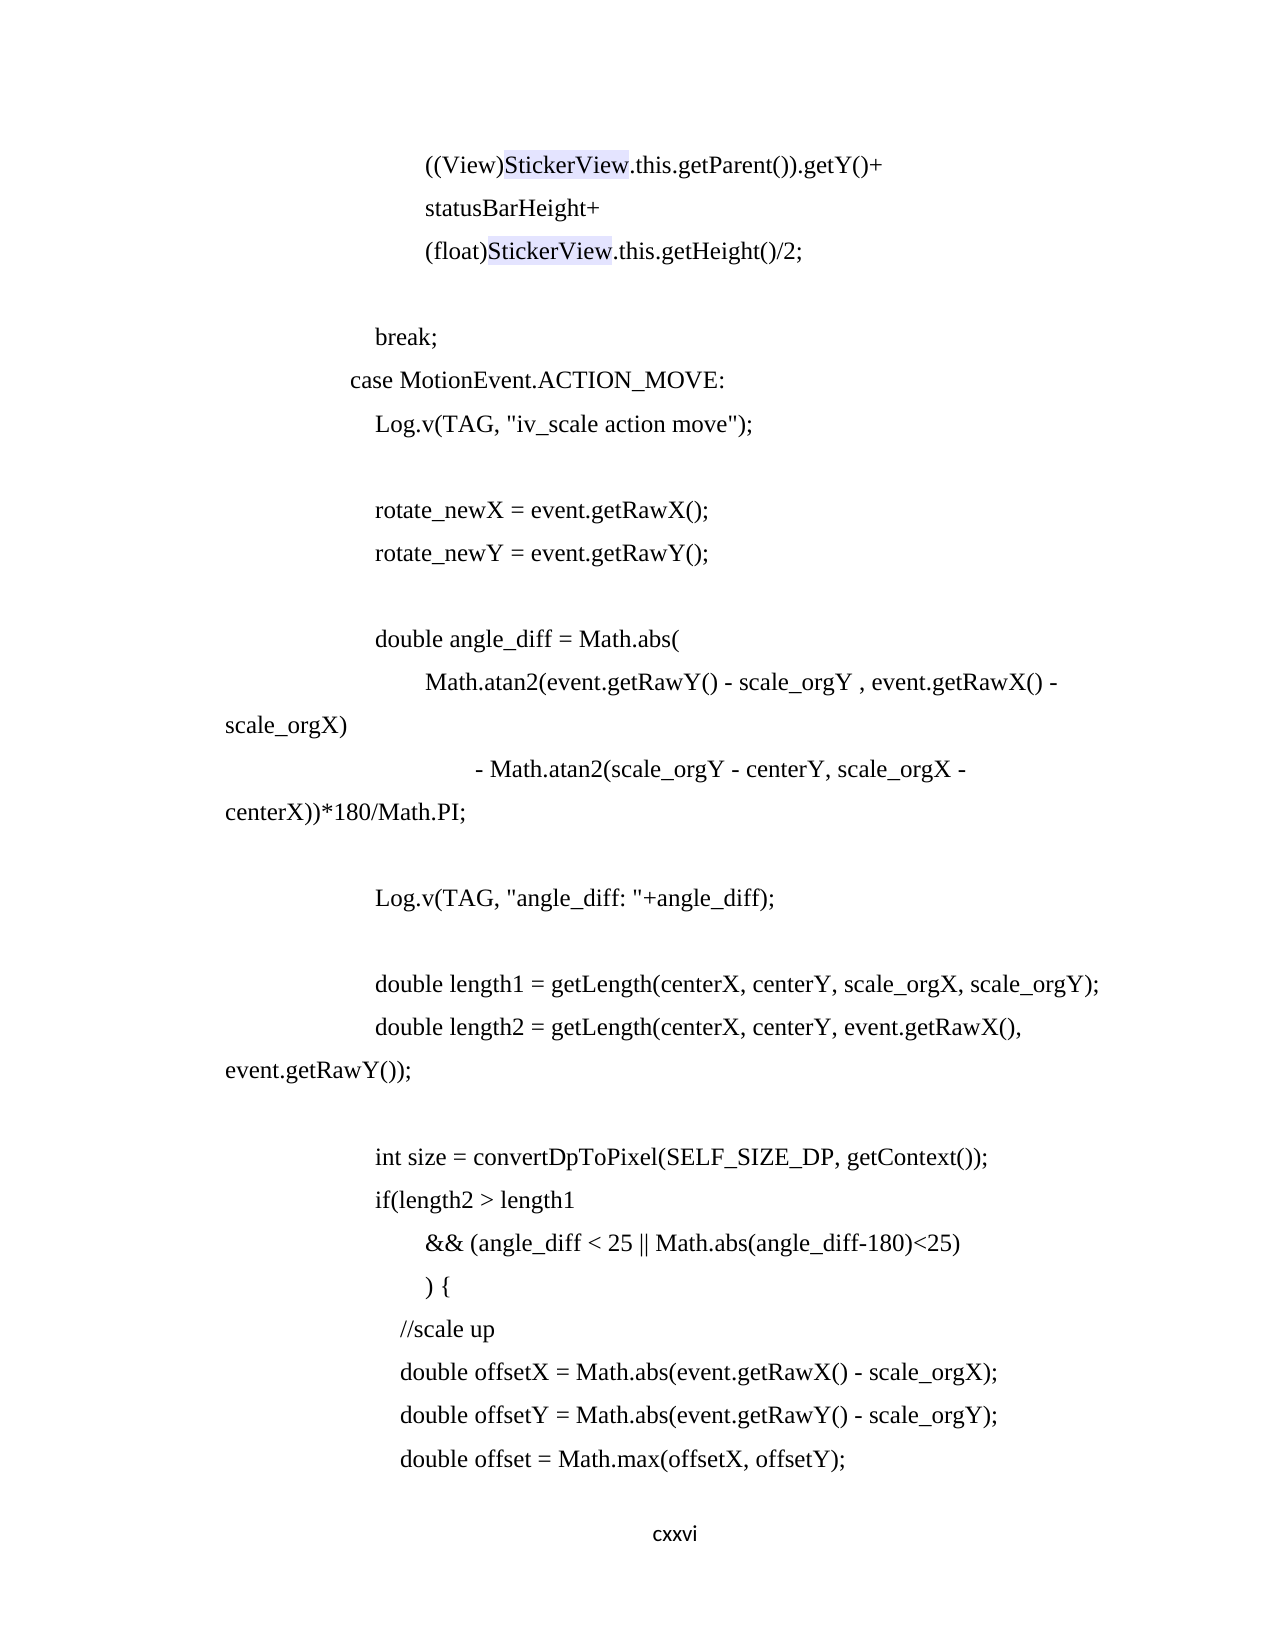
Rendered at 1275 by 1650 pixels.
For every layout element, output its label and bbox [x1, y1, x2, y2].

text [225, 150, 1125, 1472]
